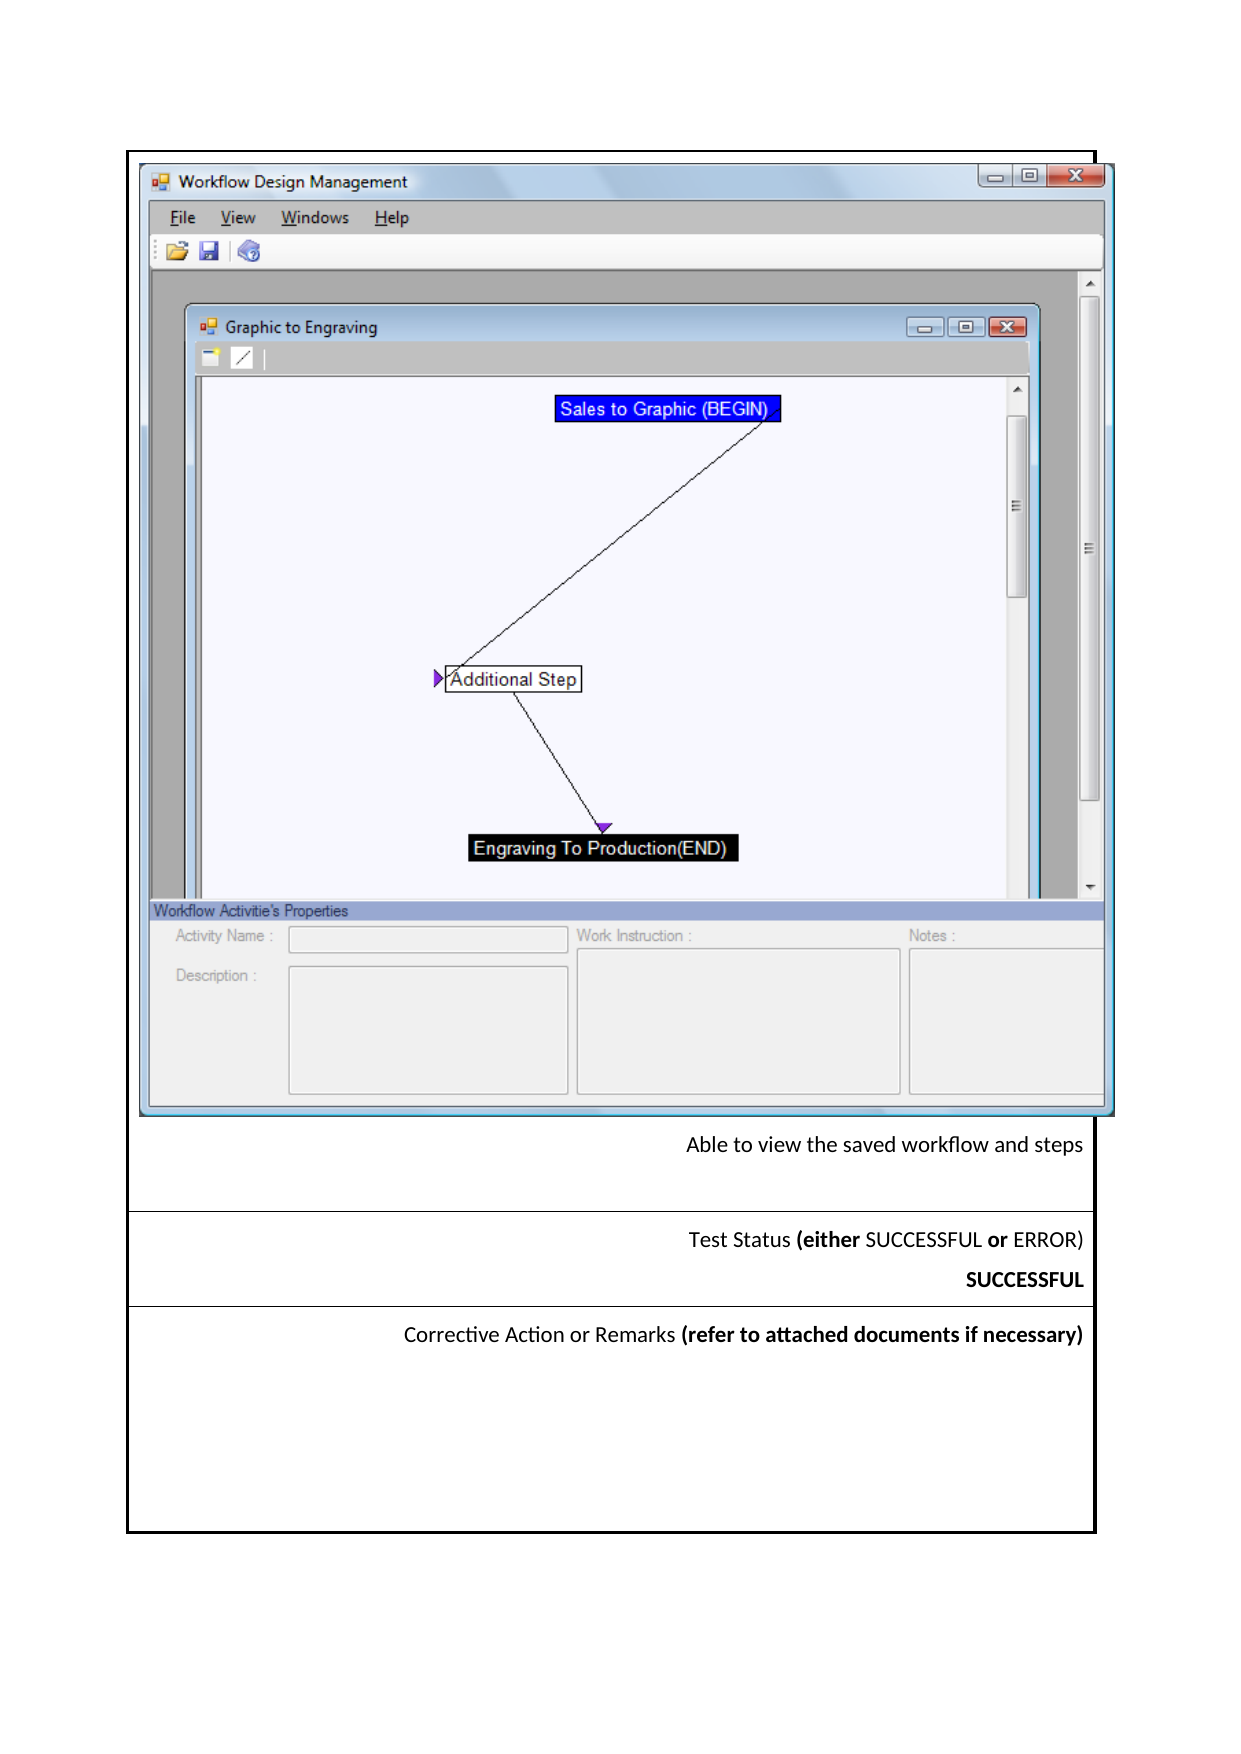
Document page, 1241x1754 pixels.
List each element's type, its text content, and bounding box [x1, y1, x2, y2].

table_cell Test Status (either SUCCESSFUL or ERROR) SUCCESSFUL [129, 1212, 1093, 1306]
picture [139, 163, 1115, 1117]
table_cell Able to view the saved workflow and steps [129, 152, 1093, 1211]
table_cell Corrective Action or Remarks (refer to attached documents if necessary) [129, 1307, 1093, 1531]
